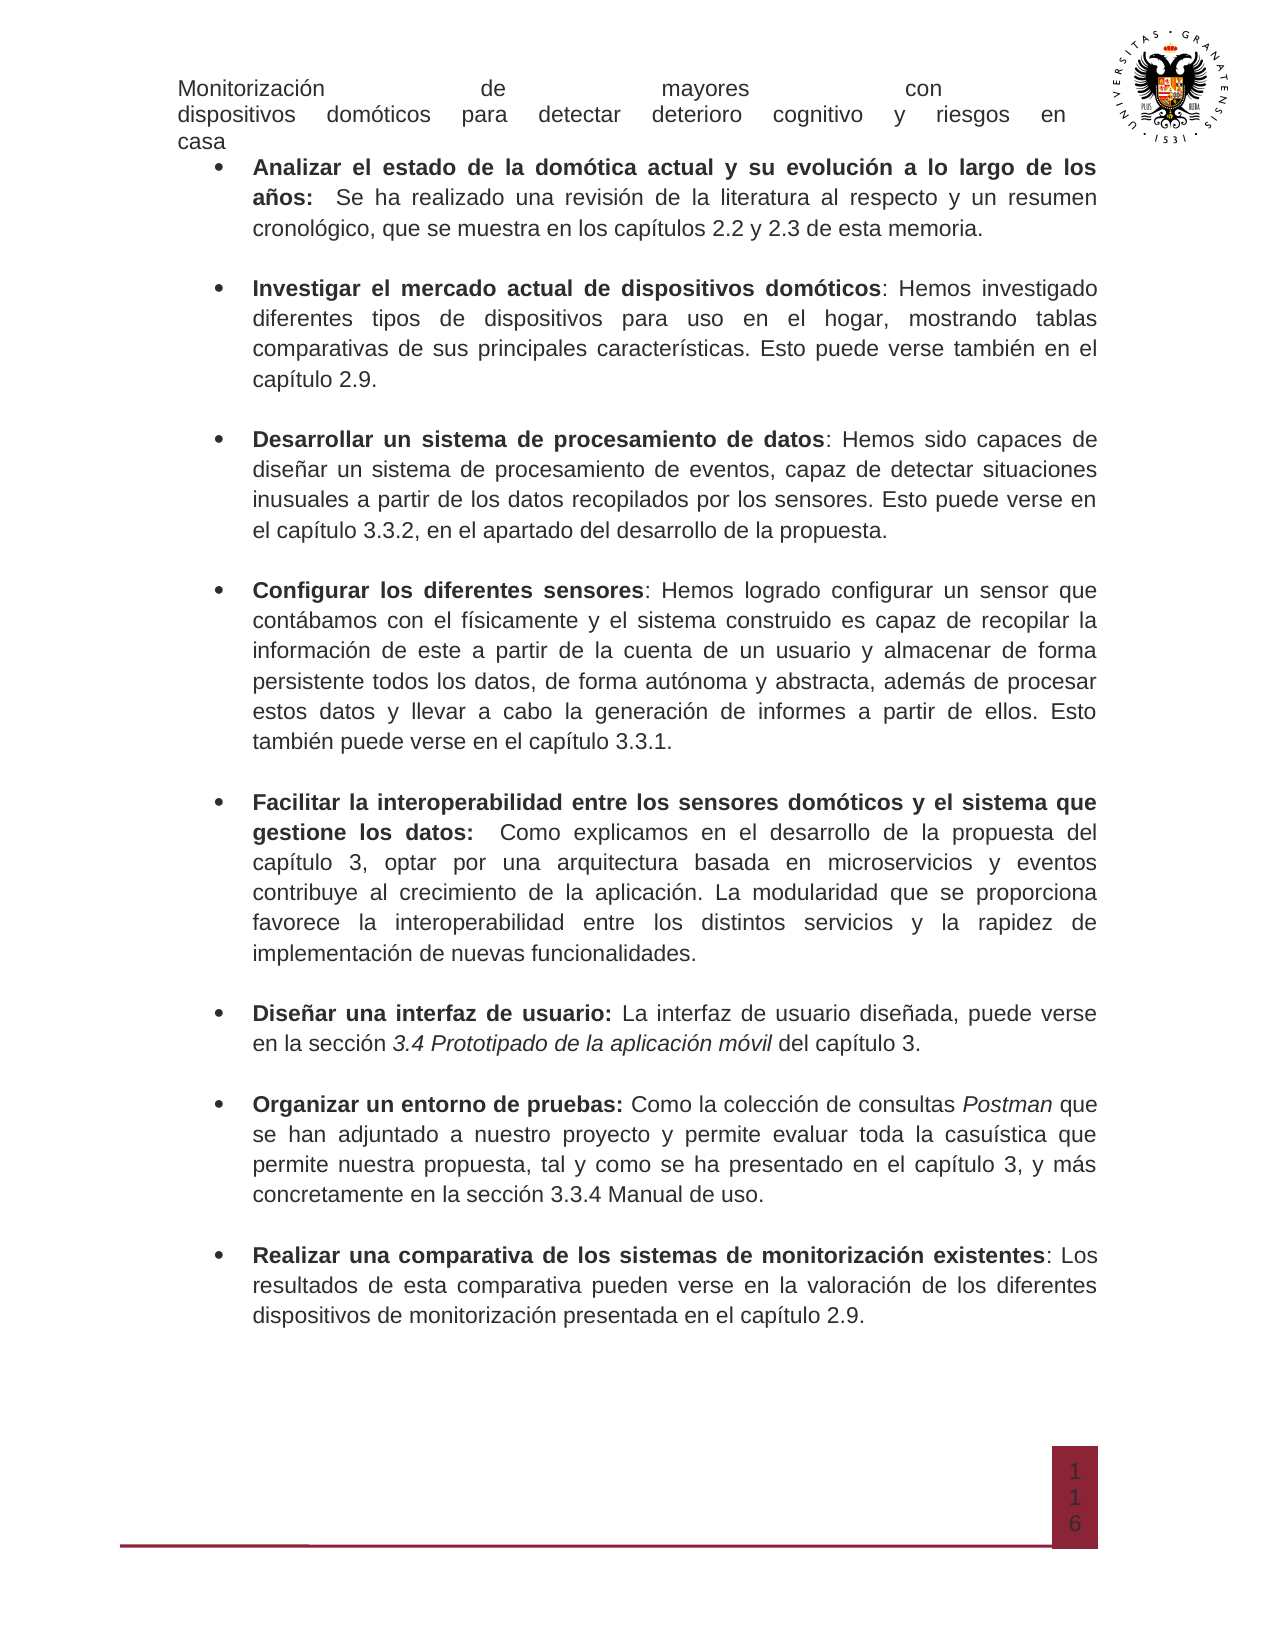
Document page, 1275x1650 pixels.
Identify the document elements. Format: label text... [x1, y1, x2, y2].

list Realizar una comparativa de los sistemas de monitorización existentes: Los resultados de esta comparativa pueden verse en la valoración de los diferentes dispositivos de monitorización presentada en el capítulo 2.9. [215, 1242, 1098, 1328]
list Analizar el estado de la domótica actual y su evolución a lo largo de los años: Se ha realizado una revisión de la literatura al respecto y un resumen cronológico, que se muestra en los capítulos 2.2 y 2.3 de esta memoria. [215, 154, 1098, 241]
list Facilitar la interoperabilidad entre los sensores domóticos y el sistema que gestione los datos: Como explicamos en el desarrollo de la propuesta del capítulo 3, optar por una arquitectura basada en microservicios y eventos contribuye al crecimiento de la aplicación. La modularidad que se proporciona favorece la interoperabilidad entre los distintos servicios y la rapidez de implementación de nuevas funcionalidades. [215, 788, 1098, 966]
list Configurar los diferentes sensores: Hemos logrado configurar un sensor que contábamos con el físicamente y el sistema construido es capaz de recopilar la información de este a partir de la cuenta de un usuario y almacenar de forma persistente todos los datos, de forma autónoma y abstracta, además de procesar estos datos y llevar a cabo la generación de informes a partir de ellos. Esto también puede verse en el capítulo 3.3.1. [215, 577, 1098, 754]
list Investigar el mercado actual de dispositivos domóticos: Hemos investigado diferentes tipos de dispositivos para uso en el hogar, mostrando tablas comparativas de sus principales características. Esto puede verse también en el capítulo 2.9. [215, 275, 1098, 392]
list Diseñar una interfaz de usuario: La interfaz de usuario diseñada, puede verse en la sección 3.4 Prototipado de la aplicación móvil del capítulo 3. [215, 1000, 1098, 1056]
list Organizar un entorno de pruebas: Como la colección de consultas Postman que se han adjuntado a nuestro proyecto y permite evaluar toda la casuística que permite nuestra propuesta, tal y como se ha presentado en el capítulo 3, y más concretamente en la sección 3.3.4 Manual de uso. [215, 1091, 1098, 1207]
list Desarrollar un sistema de procesamiento de datos: Hemos sido capaces de diseñar un sistema de procesamiento de eventos, capaz de detectar situaciones inusuales a partir de los datos recopilados por los sensores. Esto puede verse en el capítulo 3.3.2, en el apartado del desarrollo de la propuesta. [215, 426, 1098, 543]
picture [1061, 22, 1275, 146]
